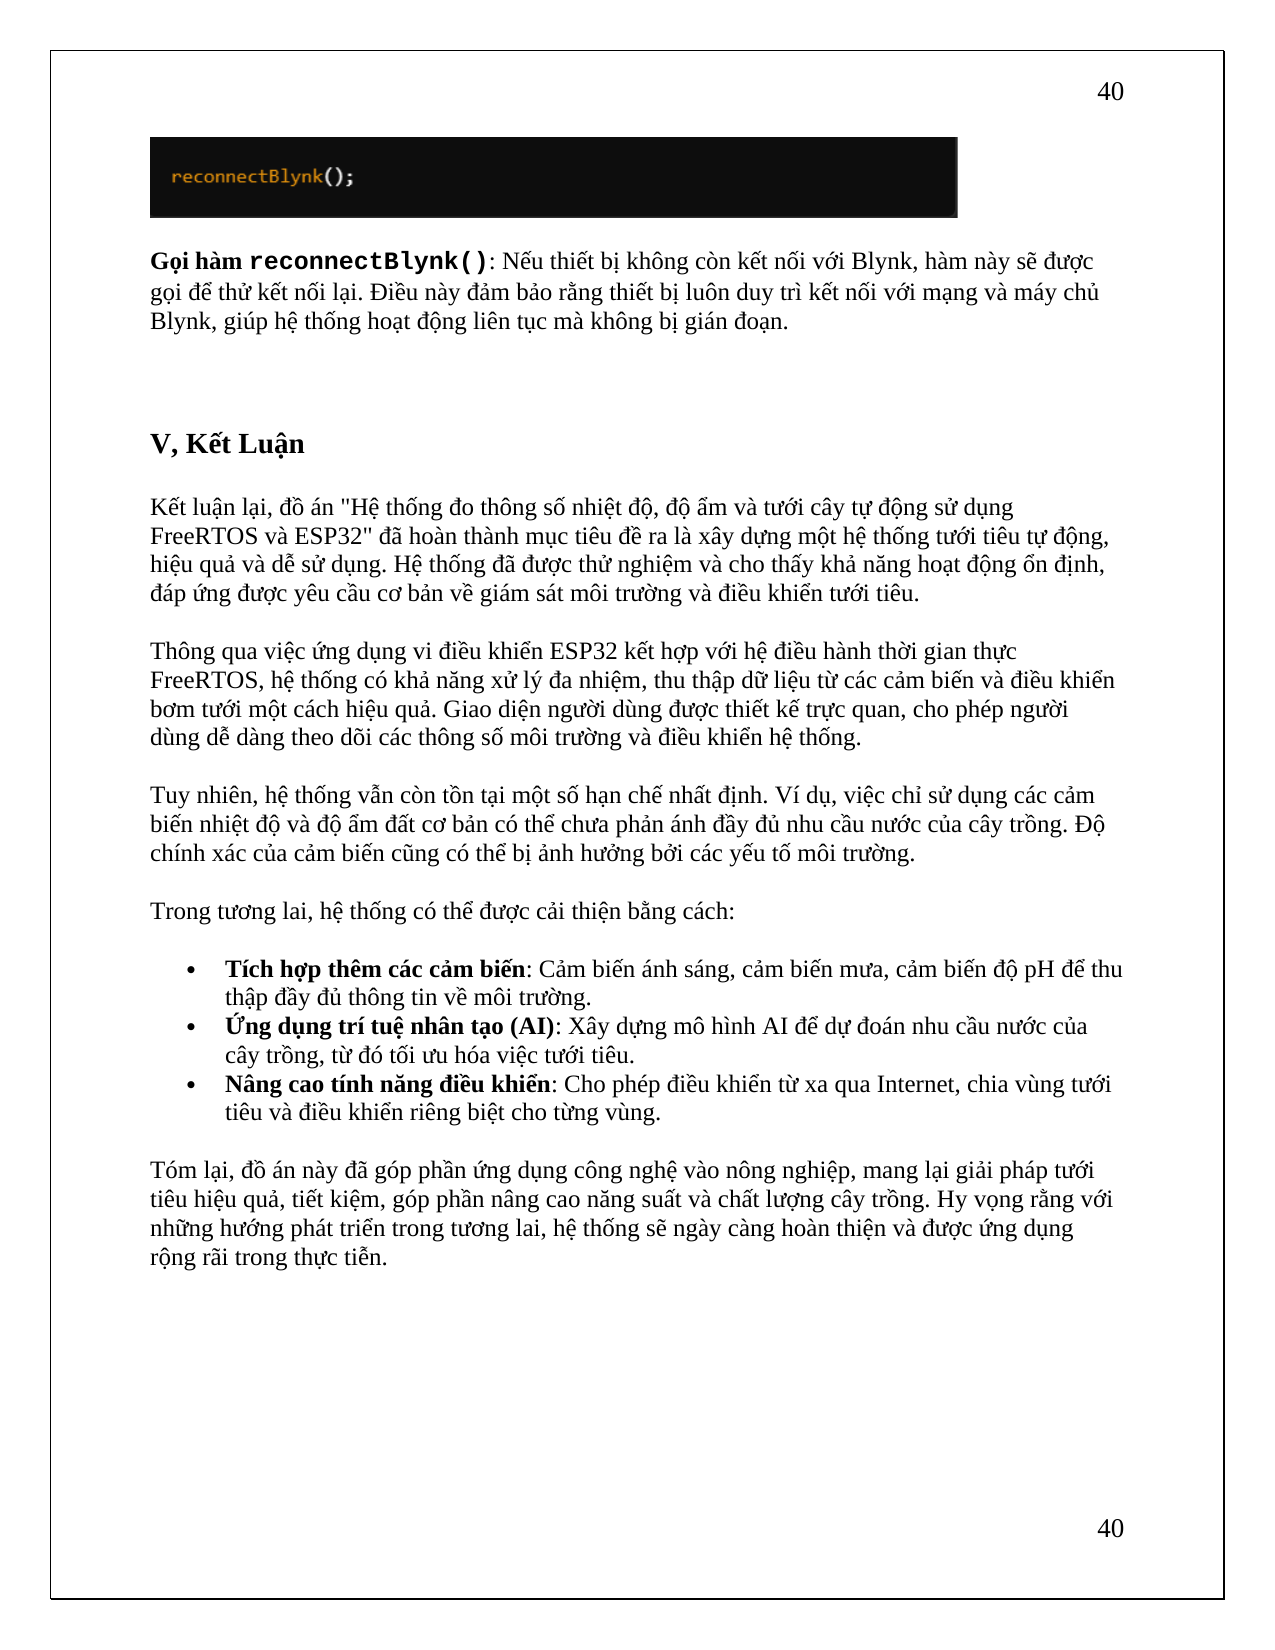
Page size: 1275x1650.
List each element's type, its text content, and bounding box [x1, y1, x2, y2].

text Trong tương lai, hệ thống có thể được cải thiện bằng cách: [150, 896, 1124, 924]
text Tuy nhiên, hệ thống vẫn còn tồn tại một số hạn chế nhất định. Ví dụ, việc chỉ sử dụng các cảm biến nhiệt độ và độ ẩm đất cơ bản có thể chưa phản ánh đầy đủ nhu cầu nước của cây trồng. Độ chính xác của cảm biến cũng có thể bị ảnh hưởng bởi các yếu tố môi trường. [150, 780, 1124, 867]
list Nâng cao tính năng điều khiển: Cho phép điều khiển từ xa qua Internet, chia vùng tưới tiêu và điều khiển riêng biệt cho từng vùng. [187, 1069, 1124, 1126]
text Kết luận lại, đồ án "Hệ thống đo thông số nhiệt độ, độ ẩm và tưới cây tự động sử dụng FreeRTOS và ESP32" đã hoàn thành mục tiêu đề ra là xây dựng một hệ thống tưới tiêu tự động, hiệu quả và dễ sử dụng. Hệ thống đã được thử nghiệm và cho thấy khả năng hoạt động ổn định, đáp ứng được yêu cầu cơ bản về giám sát môi trường và điều khiển tưới tiêu. [150, 492, 1124, 607]
list Tích hợp thêm các cảm biến: Cảm biến ánh sáng, cảm biến mưa, cảm biến độ pH để thu thập đầy đủ thông tin về môi trường. [187, 954, 1124, 1011]
text Tóm lại, đồ án này đã góp phần ứng dụng công nghệ vào nông nghiệp, mang lại giải pháp tưới tiêu hiệu quả, tiết kiệm, góp phần nâng cao năng suất và chất lượng cây trồng. Hy vọng rằng với những hướng phát triển trong tương lai, hệ thống sẽ ngày càng hoàn thiện và được ứng dụng rộng rãi trong thực tiễn. [150, 1155, 1124, 1270]
picture [150, 137, 958, 218]
subtitle V, Kết Luận [150, 427, 1124, 460]
list Ứng dụng trí tuệ nhân tạo (AI): Xây dựng mô hình AI để dự đoán nhu cầu nước của cây trồng, từ đó tối ưu hóa việc tưới tiêu. [187, 1011, 1124, 1069]
text Thông qua việc ứng dụng vi điều khiển ESP32 kết hợp với hệ điều hành thời gian thực FreeRTOS, hệ thống có khả năng xử lý đa nhiệm, thu thập dữ liệu từ các cảm biến và điều khiển bơm tưới một cách hiệu quả. Giao diện người dùng được thiết kế trực quan, cho phép người dùng dễ dàng theo dõi các thông số môi trường và điều khiển hệ thống. [150, 636, 1124, 751]
text Gọi hàm reconnectBlynk(): Nếu thiết bị không còn kết nối với Blynk, hàm này sẽ được gọi để thử kết nối lại. Điều này đảm bảo rằng thiết bị luôn duy trì kết nối với mạng và máy chủ Blynk, giúp hệ thống hoạt động liên tục mà không bị gián đoạn. [150, 246, 1124, 335]
